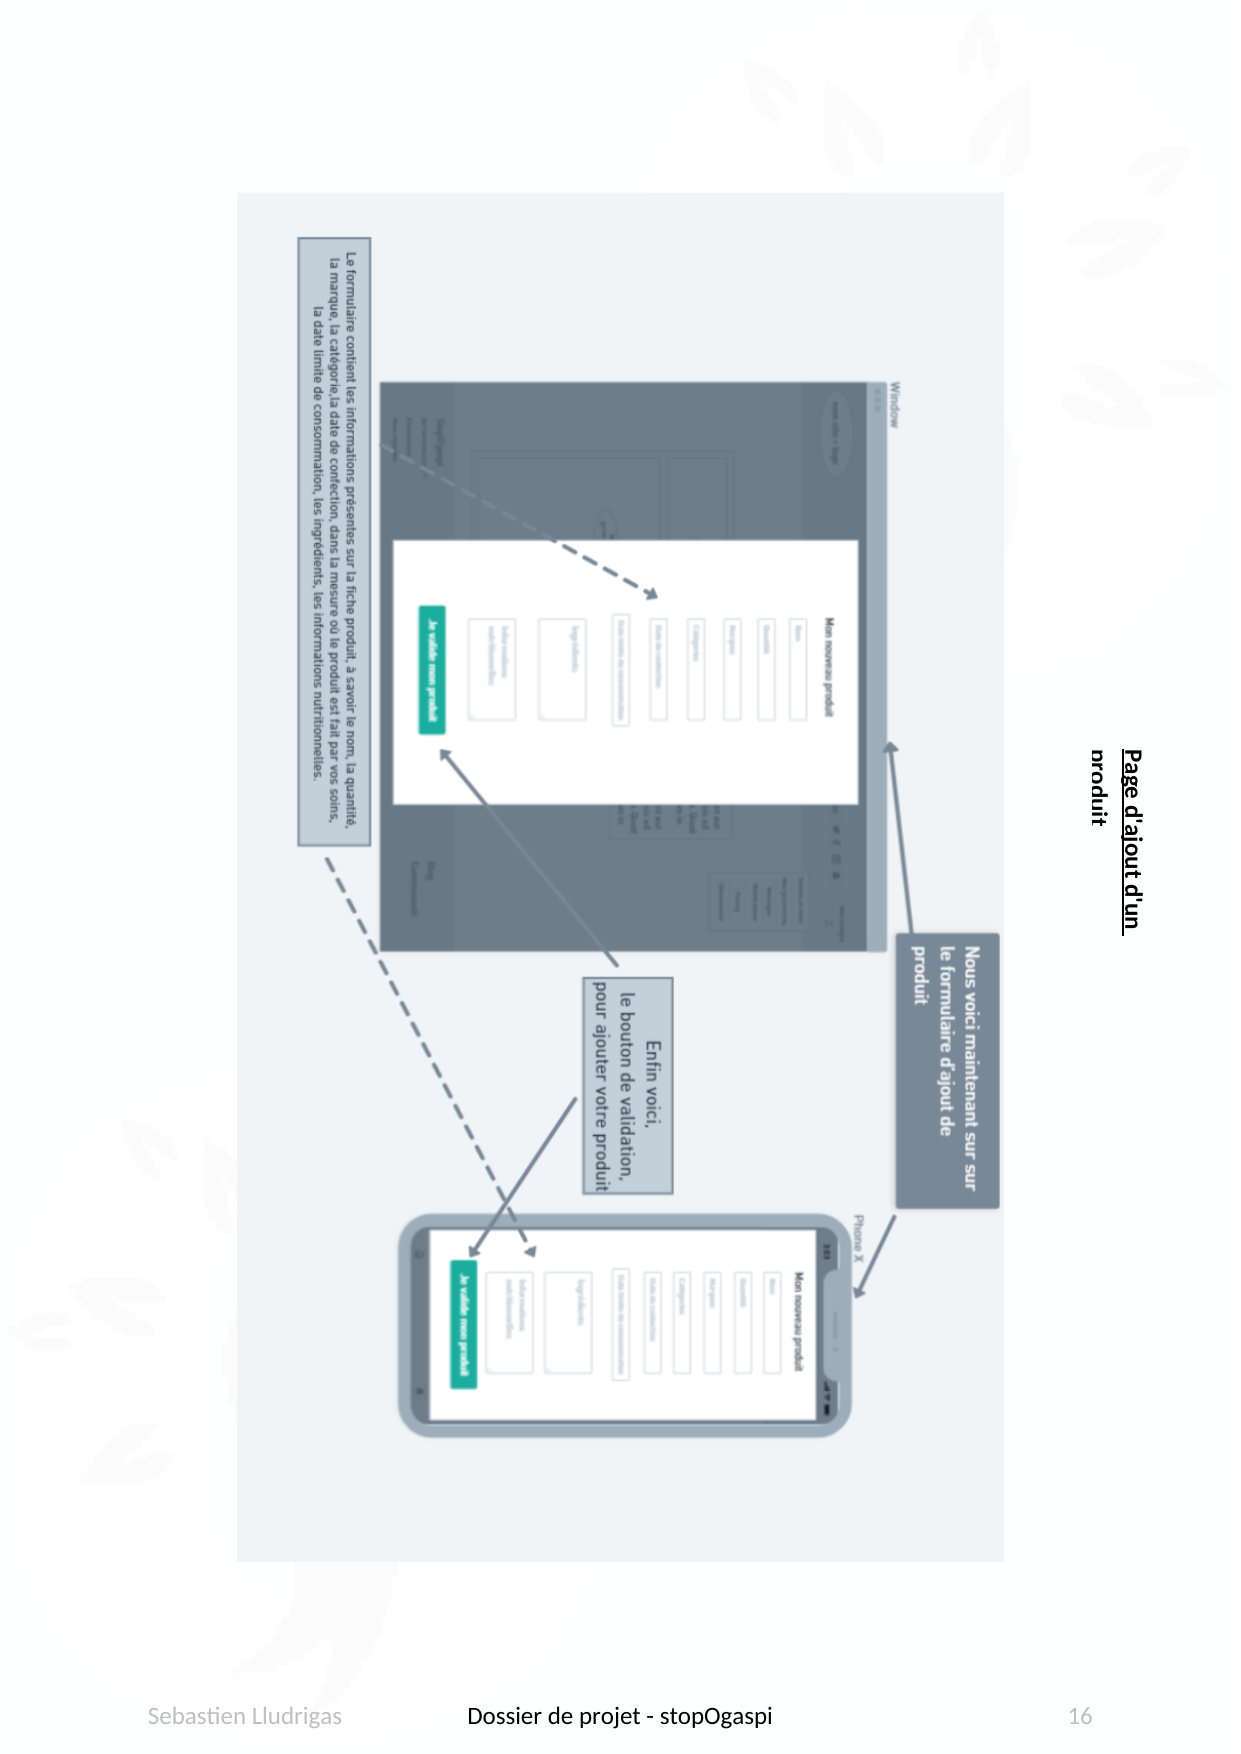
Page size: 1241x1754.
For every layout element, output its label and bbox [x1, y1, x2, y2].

picture [237, 194, 1004, 1562]
